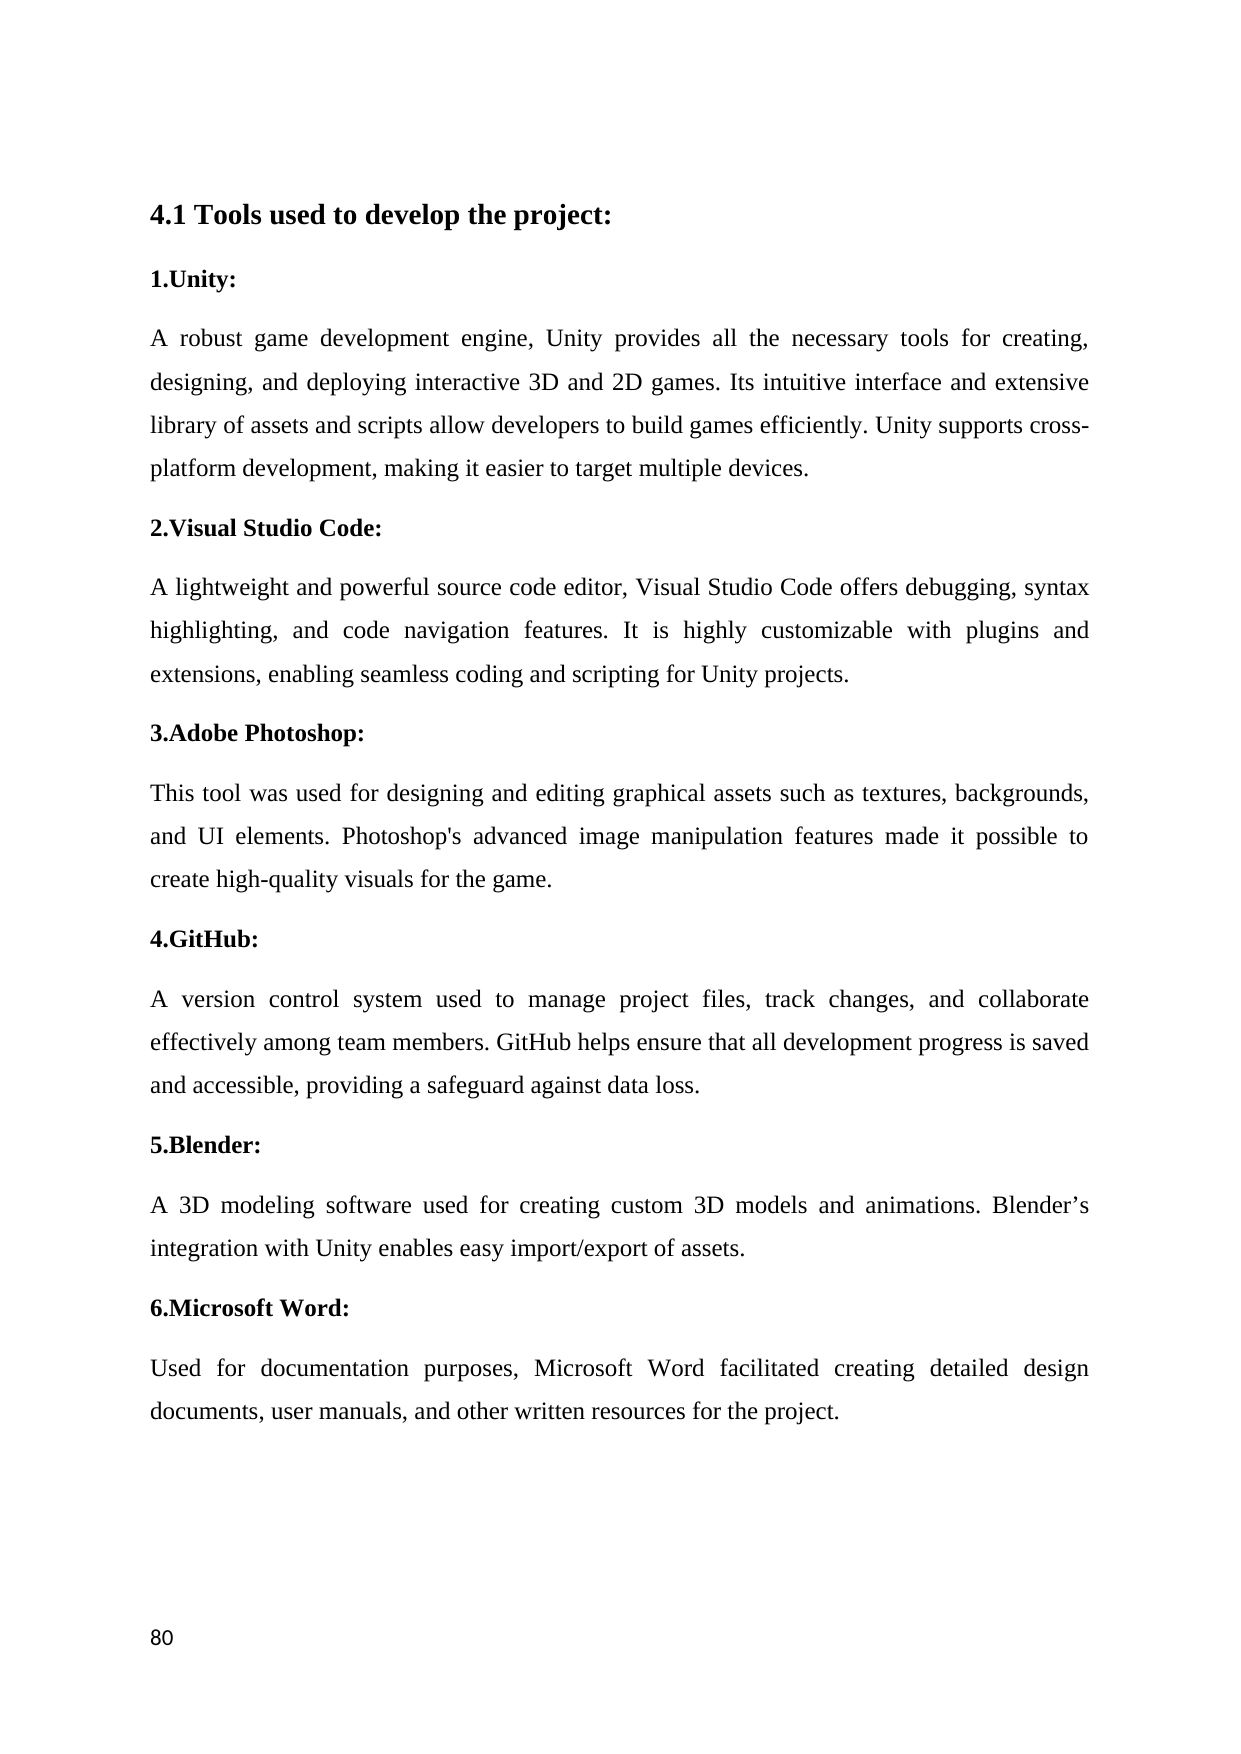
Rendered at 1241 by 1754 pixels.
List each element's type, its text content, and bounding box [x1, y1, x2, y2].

text This tool was used for designing and editing graphical assets such as textures, backgrounds, and UI elements. Photoshop's advanced image manipulation features made it possible to create high-quality visuals for the game. [150, 778, 1090, 893]
text 4.1 Tools used to develop the project: [150, 197, 1090, 230]
text Used for documentation purposes, Microsoft Word facilitated creating detailed design documents, user manuals, and other written resources for the project. [150, 1353, 1090, 1424]
text 2.Visual Studio Code: [150, 513, 1090, 541]
text A lightweight and powerful source code editor, Visual Studio Code offers debugging, syntax highlighting, and code navigation features. It is highly customizable with plugins and extensions, enabling seamless coding and scripting for Unity projects. [150, 572, 1090, 687]
text 1.Unity: [150, 264, 1090, 292]
text 4.GitHub: [150, 924, 1090, 953]
text 6.Microsoft Word: [150, 1293, 1090, 1322]
text A version control system used to manage project files, track changes, and collaborate effectively among team members. GitHub helps ensure that all development progress is saved and accessible, providing a safeguard against data loss. [150, 984, 1090, 1099]
text 3.Adobe Photoshop: [150, 718, 1090, 747]
text A robust game development engine, Unity provides all the necessary tools for creating, designing, and deploying interactive 3D and 2D games. Its intuitive interface and extensive library of assets and scripts allow developers to build games efficiently. Unity supports cross-platform development, making it easier to target multiple devices. [150, 323, 1090, 482]
text 5.Blender: [150, 1130, 1090, 1159]
text A 3D modeling software used for creating custom 3D models and animations. Blender’s integration with Unity enables easy import/export of assets. [150, 1190, 1090, 1262]
